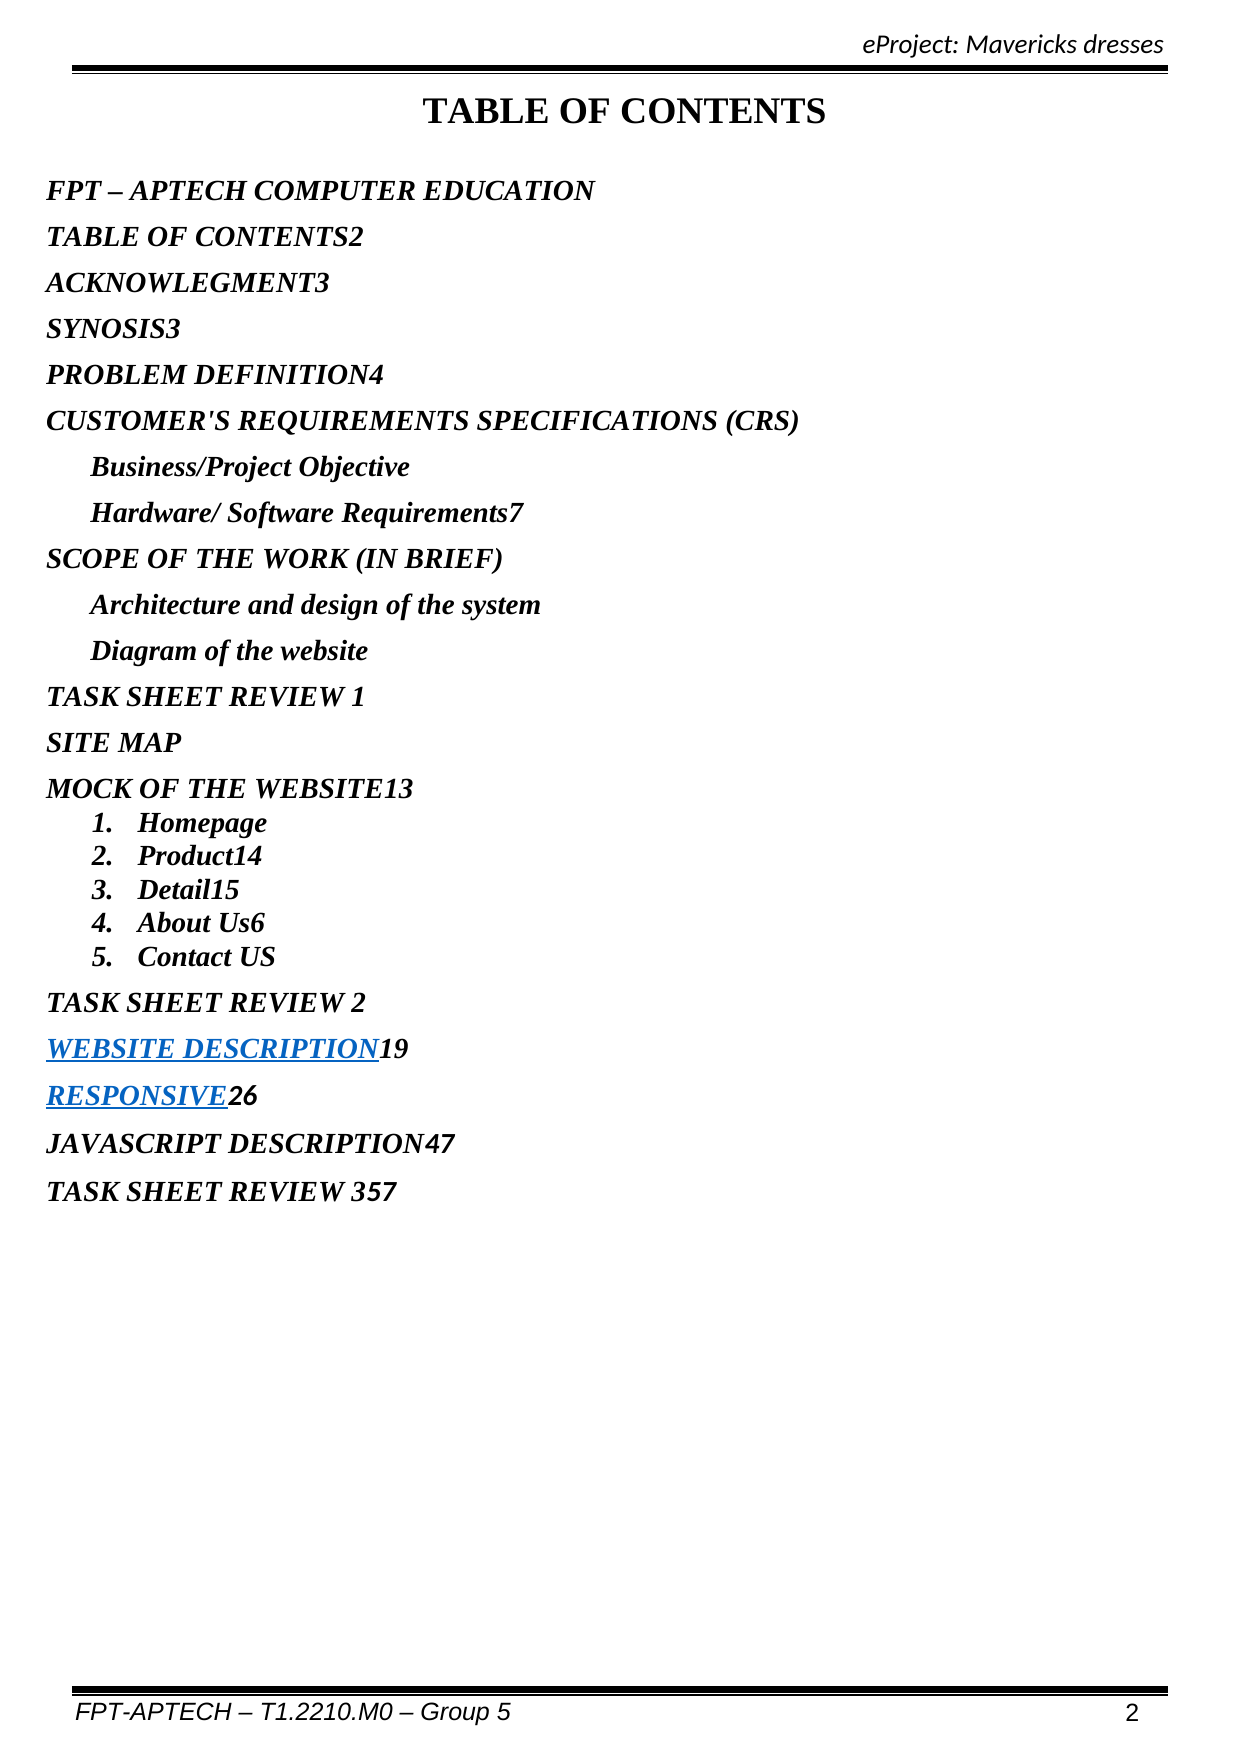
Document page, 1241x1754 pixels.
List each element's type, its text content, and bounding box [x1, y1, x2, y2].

text Architecture and design of the system 9 [90, 587, 1203, 621]
text 47 [46, 1125, 1203, 1161]
text TABLE OF CONTENTS [46, 88, 1203, 131]
text 1. Homepage 13 [92, 805, 1203, 838]
text TASK SHEET REVIEW 1 11 [46, 679, 1203, 713]
text Diagram of the website 10 [90, 633, 1203, 667]
text 2. Product .14 [92, 838, 1203, 872]
text 5. Contact US 17 [92, 939, 1203, 972]
text TABLE OF CONTENTS 2 [46, 219, 1203, 252]
text SCOPE OF THE WORK (IN BRIEF) 8 [46, 541, 1203, 574]
text 4. About Us 16 [92, 905, 1203, 939]
text PROBLEM DEFINITION 4 [46, 357, 1203, 390]
text WEBSITE DESCRIPTION ..19 [46, 1031, 1203, 1064]
text TASK SHEET REVIEW 3 57 [46, 1173, 1203, 1209]
text Business/Project Objective 6 [90, 449, 1203, 482]
text ACKNOWLEGMENT 3 [46, 265, 1203, 298]
text FPT – APTECH COMPUTER EDUCATION 1 [46, 173, 1203, 206]
text Hardware/ Software Requirements 7 [90, 495, 1203, 528]
text SITE MAP 12 [46, 725, 1203, 759]
text CUSTOMER'S REQUIREMENTS SPECIFICATIONS (CRS) 6 [46, 403, 1203, 436]
text RESPONSIVE 26 [46, 1077, 1203, 1113]
text MOCK OF THE WEBSITE ...13 [46, 771, 1203, 805]
text TASK SHEET REVIEW 2 18 [46, 985, 1203, 1018]
text 3. Detail ..15 [92, 872, 1203, 905]
text SYNOSIS 3 [46, 311, 1203, 344]
